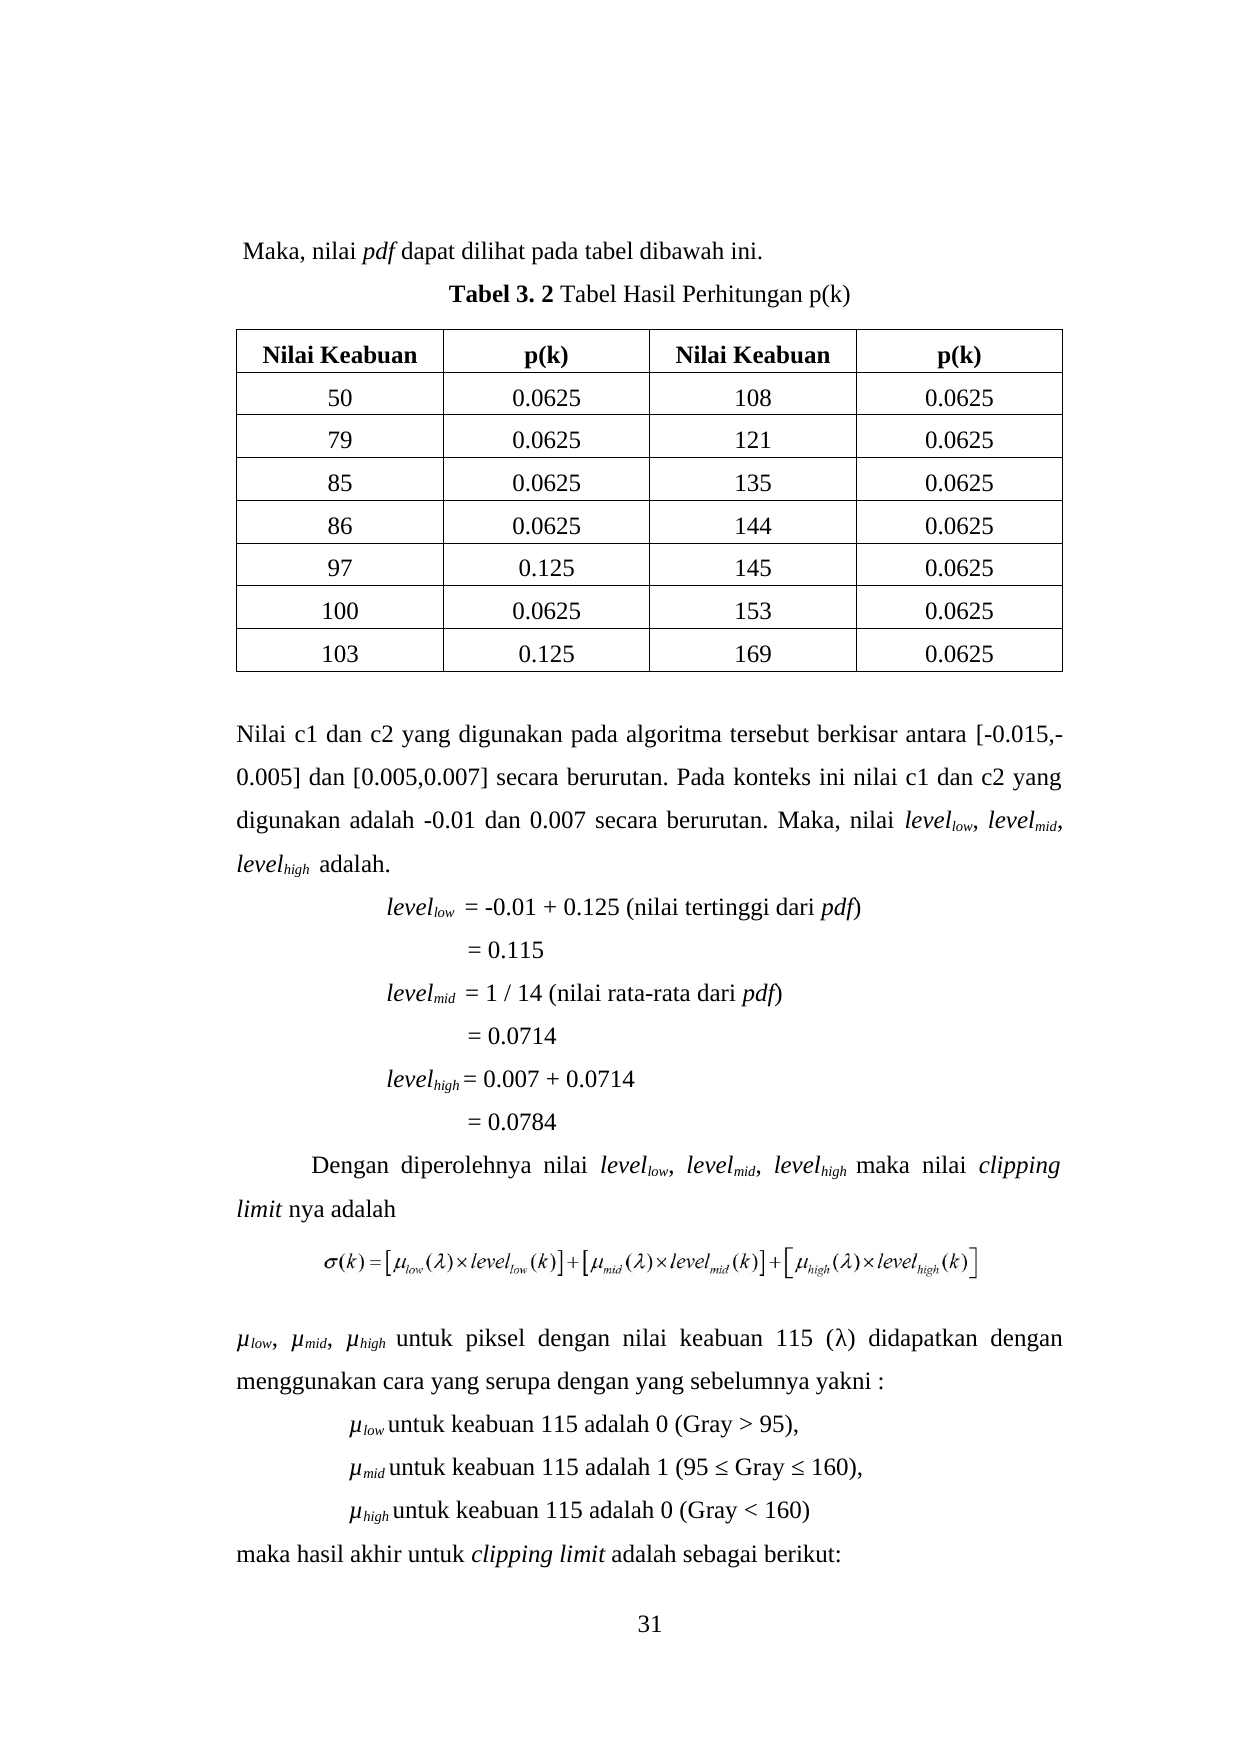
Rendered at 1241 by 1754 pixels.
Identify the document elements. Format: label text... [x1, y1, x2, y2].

text µhigh untuk keabuan 115 adalah 0 (Gray < 160) [349, 1496, 1063, 1524]
table_cell 103 [237, 629, 443, 671]
table_cell 0.0625 [444, 373, 649, 414]
table_cell 0.0625 [444, 415, 649, 457]
table_cell 0.0625 [857, 629, 1062, 671]
text µmid untuk keabuan 115 adalah 1 (95 ≤ Gray ≤ 160), [349, 1452, 1063, 1481]
table_cell 97 [237, 544, 443, 585]
table_cell 0.0625 [857, 586, 1062, 628]
table_header Nilai Keabuan [237, 330, 443, 372]
table_cell 0.0625 [857, 544, 1062, 585]
text Nilai c1 dan c2 yang digunakan pada algoritma tersebut berkisar antara [-0.015,-0.005] dan [0.005,0.007] secara berurutan. Pada konteks ini nilai c1 dan c2 yang digunakan adalah -0.01 dan 0.007 secara berurutan. Maka, nilai levellow, levelmid, levelhigh adalah. [236, 719, 1063, 877]
text levellow = -0.01 + 0.125 (nilai tertinggi dari pdf) [311, 892, 1063, 921]
text = 0.0784 [311, 1107, 1063, 1136]
table_cell 135 [650, 458, 856, 500]
text Dengan diperolehnya nilai levellow, levelmid, levelhigh maka nilai clipping limit nya adalah [236, 1151, 1063, 1222]
table_cell 0.0625 [444, 586, 649, 628]
text Maka, nilai pdf dapat dilihat pada tabel dibawah ini. [236, 236, 1063, 265]
text µlow, µmid, µhigh untuk piksel dengan nilai keabuan 115 (λ) didapatkan dengan menggunakan cara yang serupa dengan yang sebelumnya yakni : [236, 1323, 1063, 1395]
table_cell 0.0625 [857, 373, 1062, 414]
text = 0.0714 [311, 1021, 1063, 1050]
table_cell 50 [237, 373, 443, 414]
table_cell 0.0625 [857, 458, 1062, 500]
text levelmid = 1 / 14 (nilai rata-rata dari pdf) [311, 978, 1063, 1007]
text maka hasil akhir untuk clipping limit adalah sebagai berikut: [236, 1539, 1063, 1567]
text = 0.115 [311, 935, 1063, 964]
table_cell 145 [650, 544, 856, 585]
table_cell 0.0625 [444, 458, 649, 500]
table_cell 0.0625 [857, 415, 1062, 457]
table_cell 108 [650, 373, 856, 414]
table_cell 0.125 [444, 544, 649, 585]
table_cell 0.125 [444, 629, 649, 671]
picture [312, 1237, 987, 1285]
table_cell 85 [237, 458, 443, 500]
text µlow untuk keabuan 115 adalah 0 (Gray > 95), [349, 1409, 1063, 1438]
table_cell 144 [650, 501, 856, 542]
text levelhigh = 0.007 + 0.0714 [311, 1064, 1063, 1093]
table_header p(k) [857, 330, 1062, 372]
text Tabel 3. Tabel Hasil Perhitungan p(k) [236, 279, 1063, 308]
table_cell 121 [650, 415, 856, 457]
table_cell 86 [237, 501, 443, 542]
table_header Nilai Keabuan [650, 330, 856, 372]
table_cell 100 [237, 586, 443, 628]
table_cell 79 [237, 415, 443, 457]
table_header p(k) [444, 330, 649, 372]
table_cell 0.0625 [444, 501, 649, 542]
table_cell 0.0625 [857, 501, 1062, 542]
table_cell 169 [650, 629, 856, 671]
table_cell 153 [650, 586, 856, 628]
